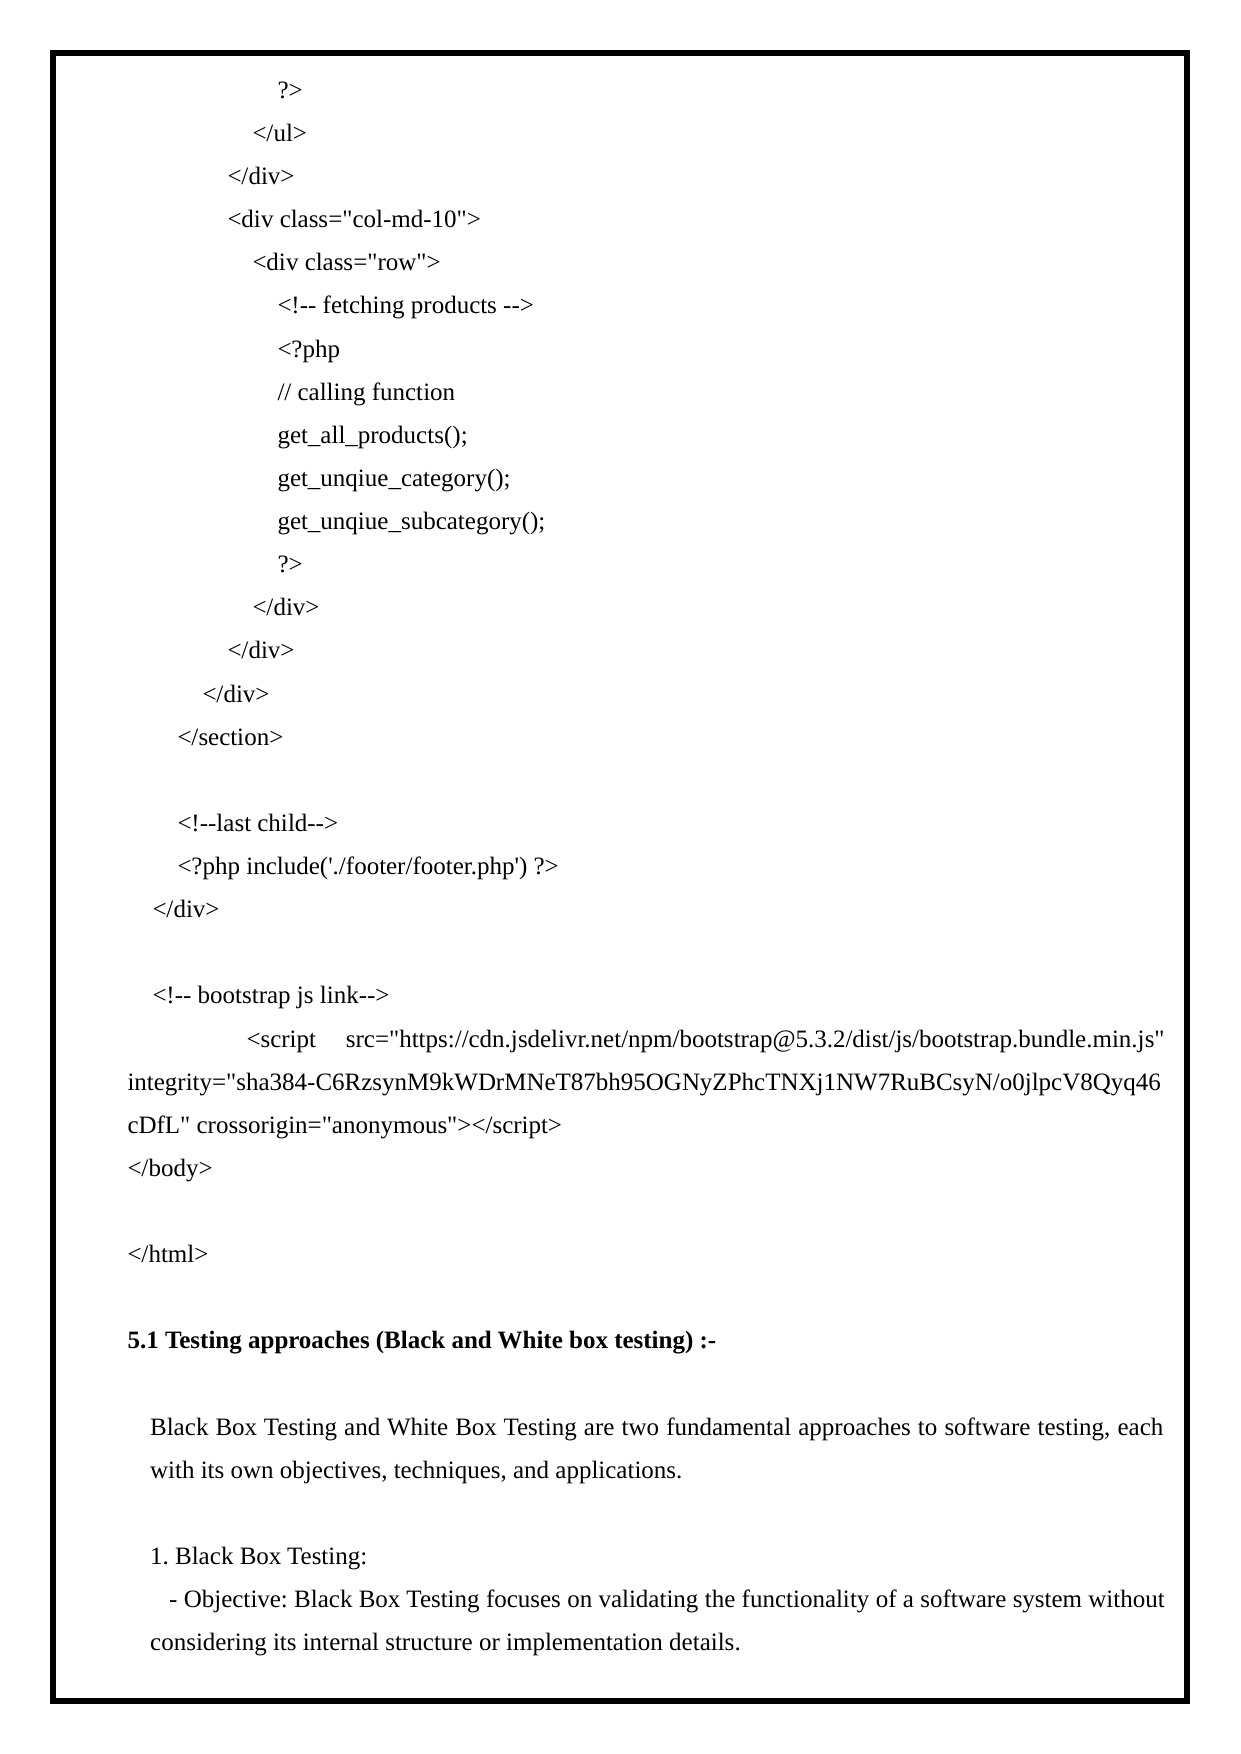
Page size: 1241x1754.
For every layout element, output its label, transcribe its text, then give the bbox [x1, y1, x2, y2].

list </div> [127, 894, 1165, 923]
list <div class="col-md-10"> [127, 204, 1165, 233]
list <?php [127, 334, 1165, 362]
list ?> [127, 549, 1165, 578]
list get_unqiue_category(); [127, 463, 1165, 492]
list <script src="https://cdn.jsdelivr.net/npm/bootstrap@5.3.2/dist/js/bootstrap.bundle.min.js" integrity="sha384-C6RzsynM9kWDrMNeT87bh95OGNyZPhcTNXj1NW7RuBCsyN/o0jlpcV8Qyq46cDfL" crossorigin="anonymous"></script> [127, 1024, 1165, 1139]
list - Objective: Black Box Testing focuses on validating the functionality of a software system without considering its internal structure or implementation details. [150, 1584, 1165, 1656]
list </section> [127, 722, 1165, 751]
list 1. Black Box Testing: [150, 1541, 1165, 1570]
list </ul> [127, 118, 1165, 147]
list <!--last child--> [127, 808, 1165, 837]
list </div> [127, 592, 1165, 621]
list </html> [127, 1239, 1165, 1268]
list get_unqiue_subcategory(); [127, 506, 1165, 535]
list </div> [127, 636, 1165, 664]
list </body> [127, 1153, 1165, 1182]
list // calling function [127, 377, 1165, 406]
list Testing approaches (Black and White box testing) :- [127, 1326, 1165, 1354]
list Black Box Testing and White Box Testing are two fundamental approaches to software testing, each with its own objectives, techniques, and applications. [150, 1412, 1165, 1484]
list </div> [127, 679, 1165, 707]
list <div class="row"> [127, 247, 1165, 276]
list ?> [127, 75, 1165, 104]
list <!-- fetching products --> [127, 291, 1165, 319]
list <?php include('./footer/footer.php') ?> [127, 851, 1165, 880]
list get_all_products(); [127, 420, 1165, 449]
list </div> [127, 161, 1165, 190]
list <!-- bootstrap js link--> [127, 981, 1165, 1009]
